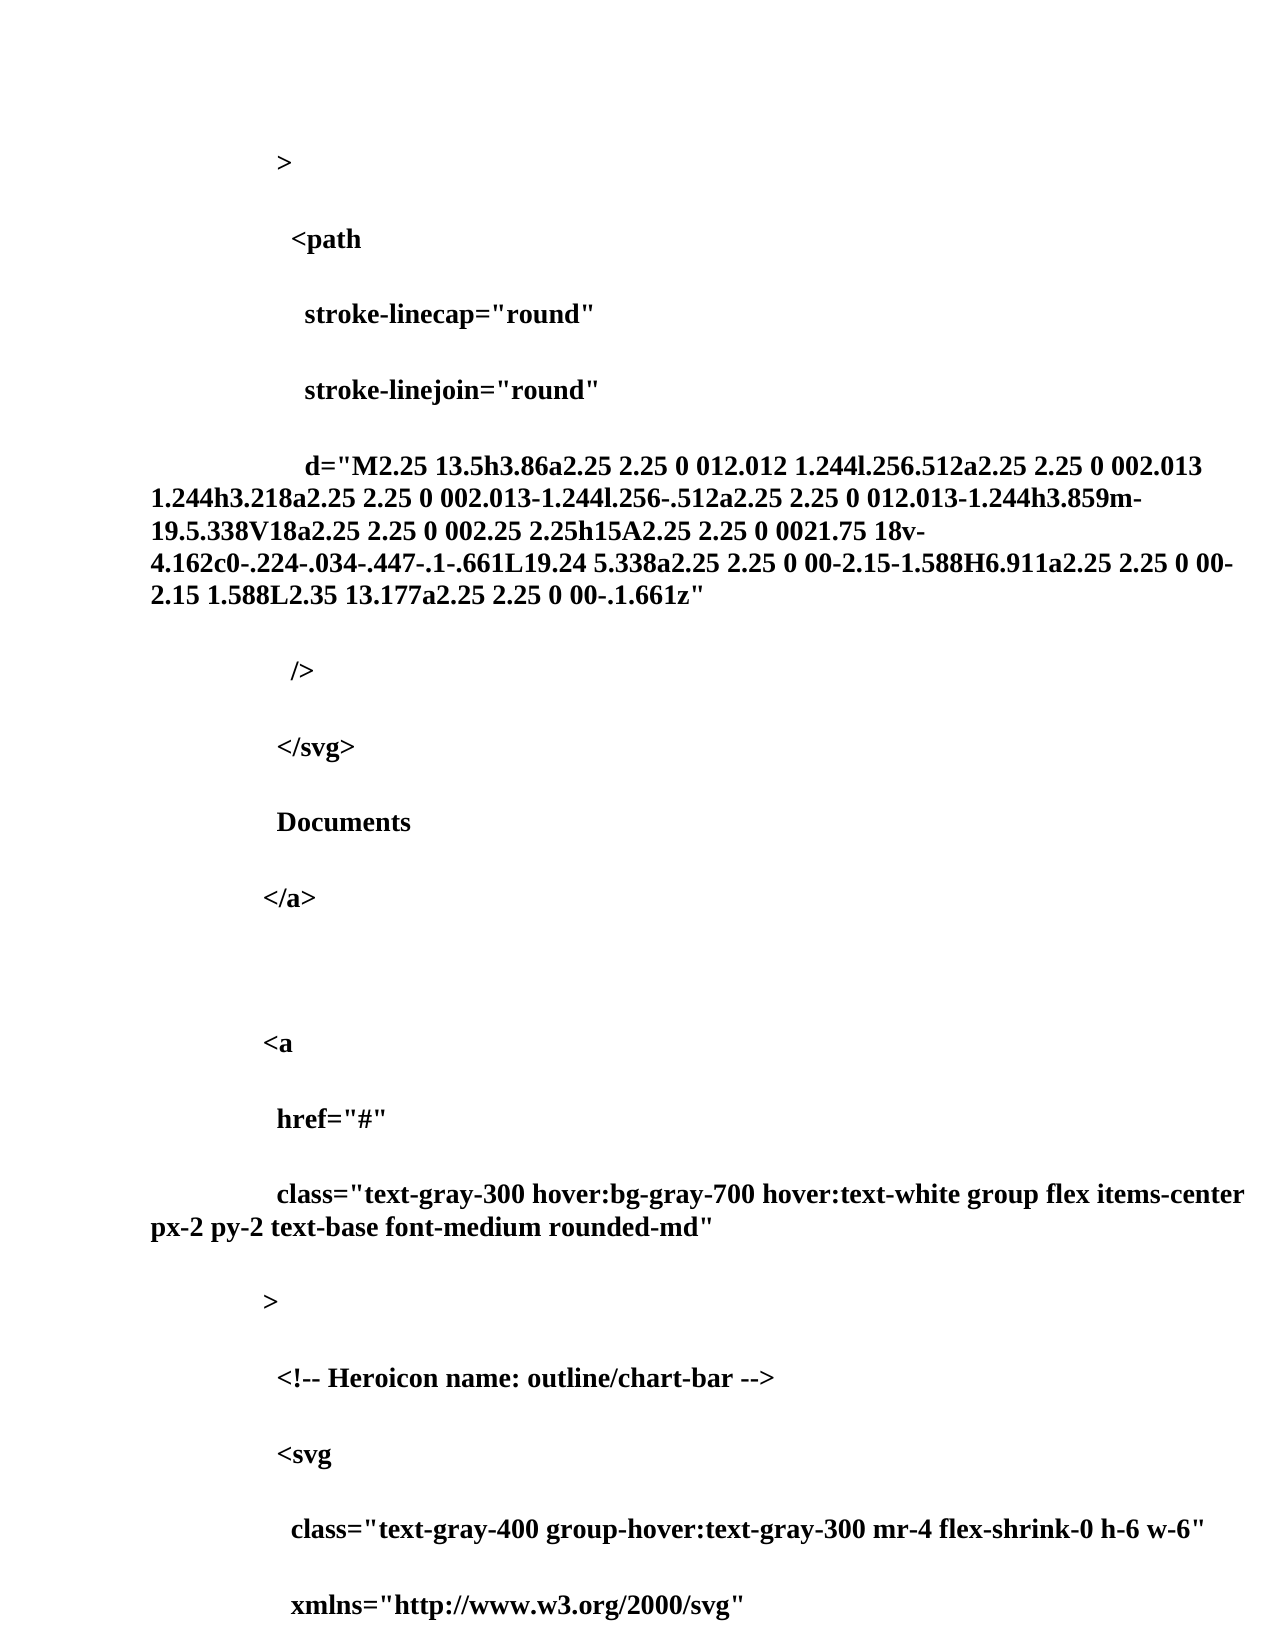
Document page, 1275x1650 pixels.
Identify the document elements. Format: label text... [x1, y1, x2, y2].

text </svg> [150, 730, 1255, 762]
text class="text-gray-400 group-hover:text-gray-300 mr-4 flex-shrink-0 h-6 w-6" [150, 1512, 1255, 1545]
text > [150, 146, 1255, 179]
text xmlns="http://www.w3.org/2000/svg" [150, 1588, 1255, 1620]
text <a [150, 1026, 1255, 1058]
text </a> [150, 881, 1255, 913]
text d="M2.25 13.5h3.86a2.25 2.25 0 012.012 1.244l.256.512a2.25 2.25 0 002.013 1.244h3.218a2.25 2.25 0 002.013-1.244l.256-.512a2.25 2.25 0 012.013-1.244h3.859m-19.5.338V18a2.25 2.25 0 002.25 2.25h15A2.25 2.25 0 0021.75 18v-4.162c0-.224-.034-.447-.1-.661L19.24 5.338a2.25 2.25 0 00-2.15-1.588H6.911a2.25 2.25 0 00-2.15 1.588L2.35 13.177a2.25 2.25 0 00-.1.661z" [150, 449, 1255, 611]
text stroke-linecap="round" [150, 298, 1255, 330]
text <svg [150, 1437, 1255, 1469]
text Documents [150, 805, 1255, 838]
text stroke-linejoin="round" [150, 373, 1255, 406]
text <!-- Heroicon name: outline/chart-bar --> [150, 1361, 1255, 1393]
text href="#" [150, 1102, 1255, 1134]
text > [150, 1285, 1255, 1318]
text /> [150, 654, 1255, 686]
text <path [150, 222, 1255, 254]
text class="text-gray-300 hover:bg-gray-700 hover:text-white group flex items-center px-2 py-2 text-base font-medium rounded-md" [150, 1177, 1255, 1242]
